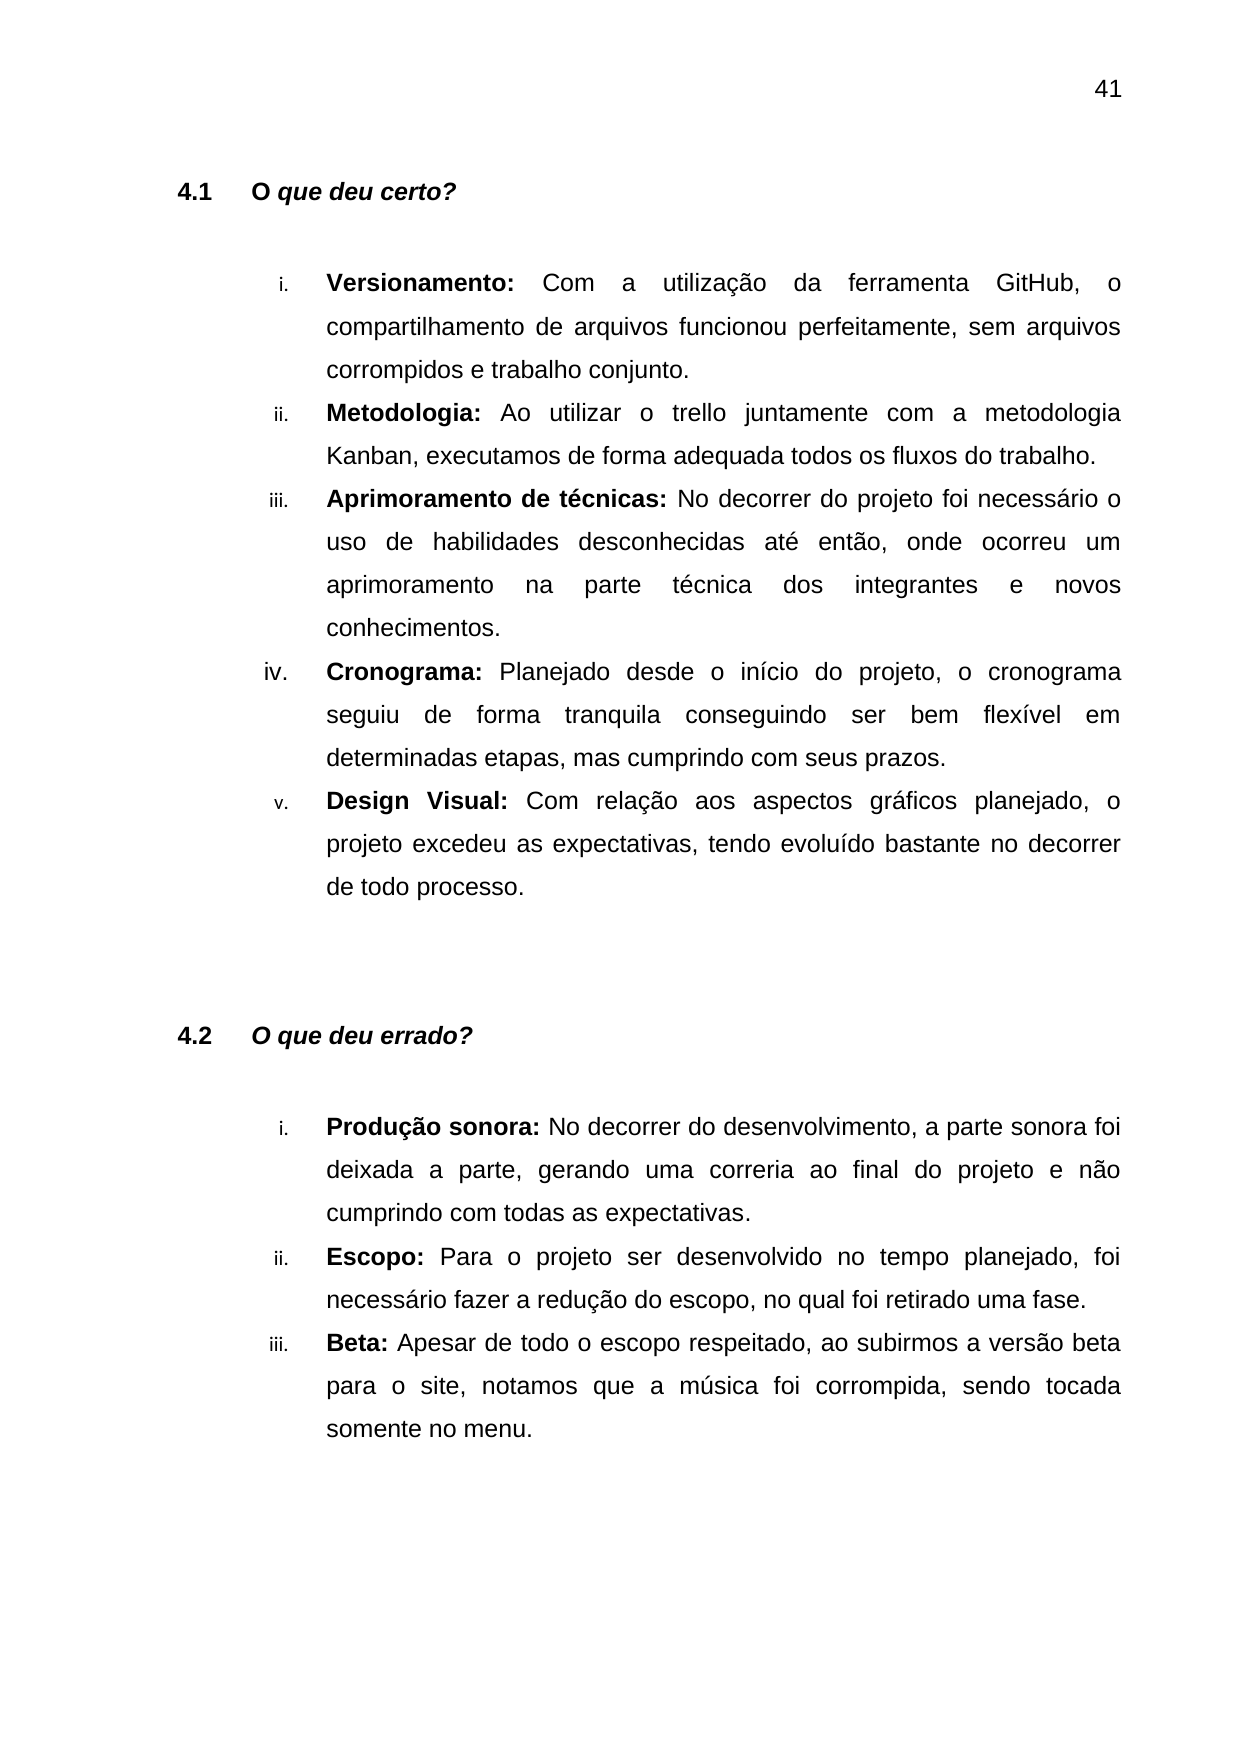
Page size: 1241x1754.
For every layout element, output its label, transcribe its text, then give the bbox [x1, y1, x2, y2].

list Escopo: Para o projeto ser desenvolvido no tempo planejado, foi necessário fazer a redução do escopo, no qual foi retirado uma fase. [288, 1242, 1122, 1313]
text 4.1 O que deu certo? [177, 177, 1122, 206]
list Aprimoramento de técnicas: No decorrer do projeto foi necessário o uso de habilidades desconhecidas até então, onde ocorreu um aprimoramento na parte técnica dos integrantes e novos conhecimentos. [288, 484, 1122, 642]
list Cronograma: Planejado desde o início do projeto, o cronograma seguiu de forma tranquila conseguindo ser bem flexível em determinadas etapas, mas cumprindo com seus prazos. [288, 657, 1122, 772]
list Produção sonora: No decorrer do desenvolvimento, a parte sonora foi deixada a parte, gerando uma correria ao final do projeto e não cumprindo com todas as expectativas. [288, 1112, 1122, 1227]
list Metodologia: Ao utilizar o trello juntamente com a metodologia Kanban, executamos de forma adequada todos os fluxos do trabalho. [288, 398, 1122, 470]
text 4.2 O que deu errado? [177, 1021, 1122, 1050]
list Beta: Apesar de todo o escopo respeitado, ao subirmos a versão beta para o site, notamos que a música foi corrompida, sendo tocada somente no menu. [288, 1328, 1122, 1443]
list Versionamento: Com a utilização da ferramenta GitHub, o compartilhamento de arquivos funcionou perfeitamente, sem arquivos corrompidos e trabalho conjunto. [288, 268, 1122, 383]
list Design Visual: Com relação aos aspectos gráficos planejado, o projeto excedeu as expectativas, tendo evoluído bastante no decorrer de todo processo. [288, 786, 1122, 901]
